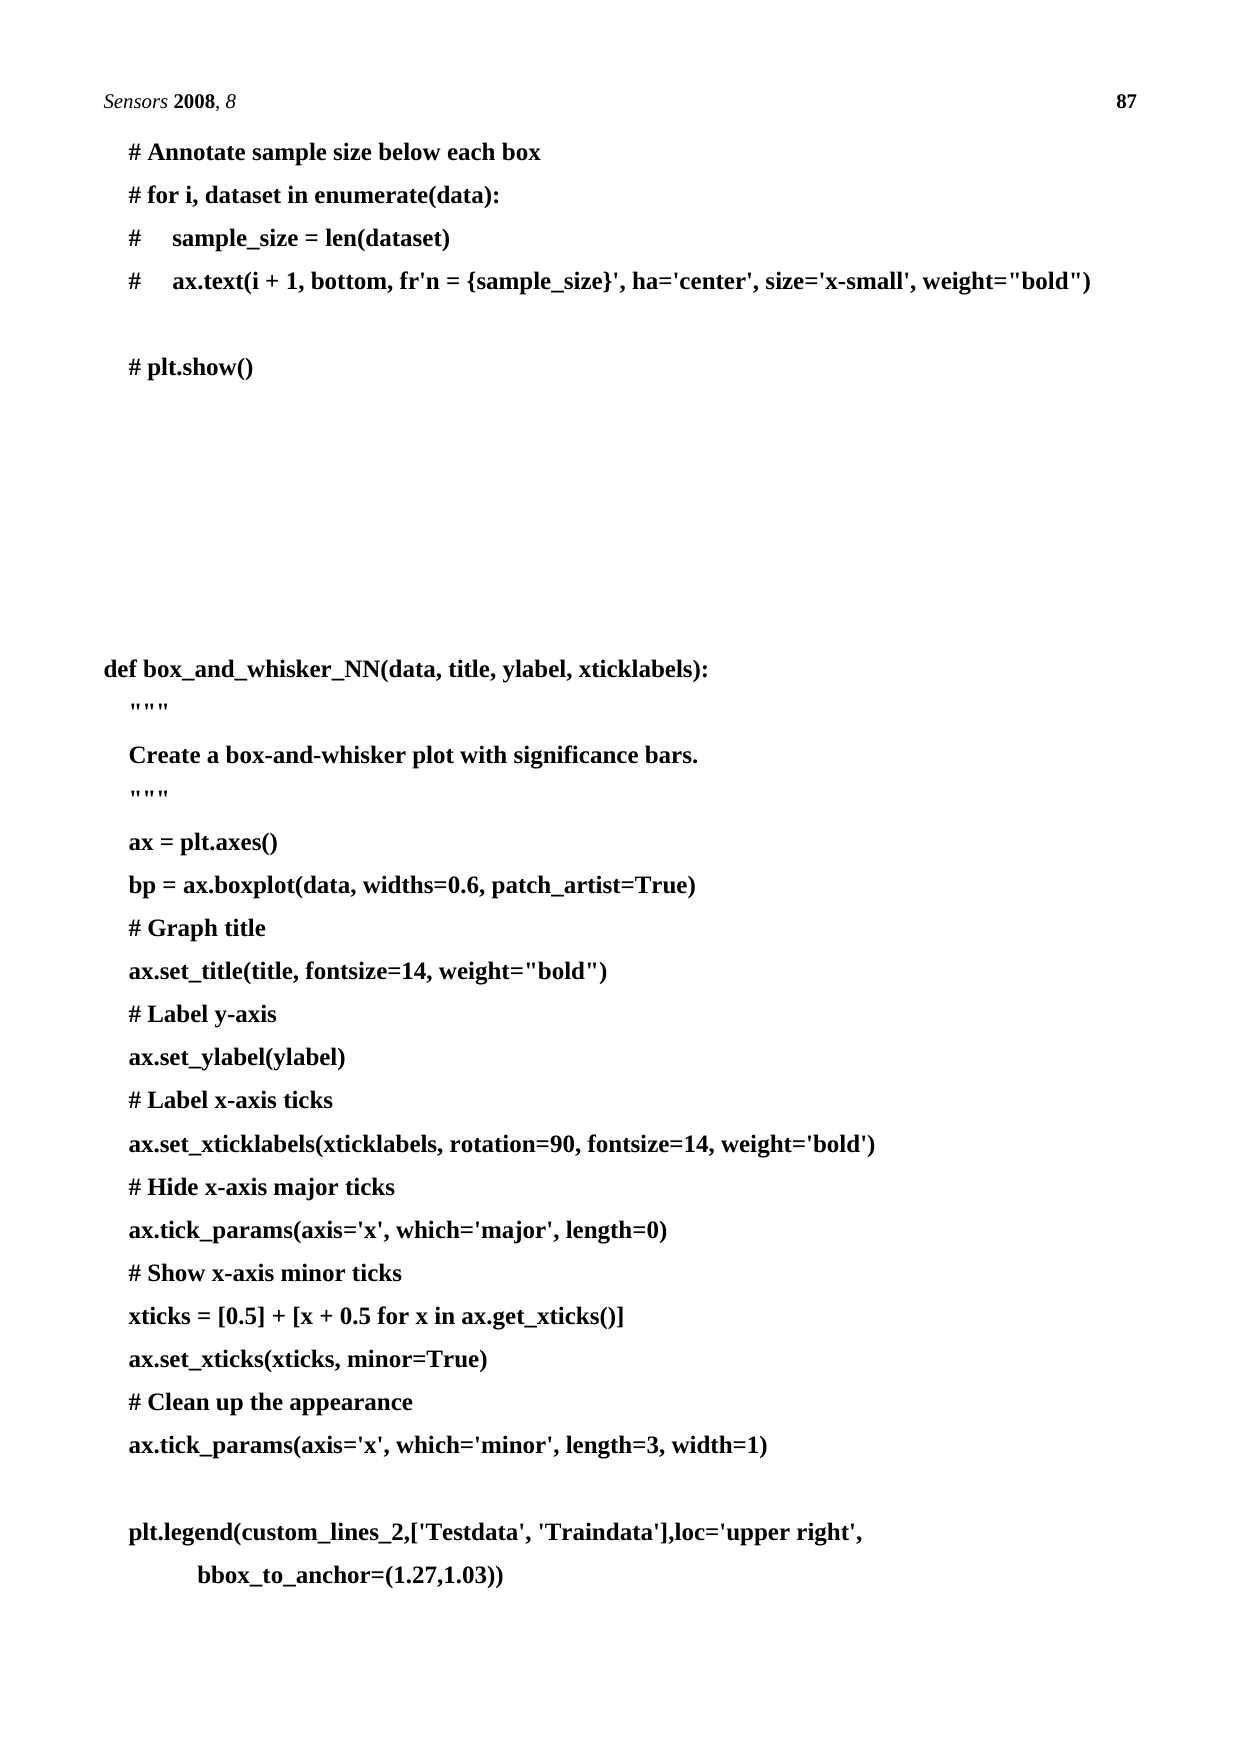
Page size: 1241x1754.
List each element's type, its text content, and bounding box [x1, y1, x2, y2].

text ax = plt.axes() [103, 827, 1137, 856]
text # ax.text(i + 1, bottom, fr'n = {sample_size}', ha='center', size='x-small', weight="bold") [103, 266, 1137, 295]
text ax.tick_params(axis='x', which='minor', length=3, width=1) [103, 1431, 1137, 1459]
text bp = ax.boxplot(data, widths=0.6, patch_artist=True) [103, 870, 1137, 899]
text Create a box-and-whisker plot with significance bars. [103, 741, 1137, 769]
text # Hide x-axis major ticks [103, 1172, 1137, 1201]
text # Label y-axis [103, 999, 1137, 1028]
text bbox_to_anchor=(1.27,1.03)) [103, 1560, 1137, 1589]
text # Label x-axis ticks [103, 1086, 1137, 1114]
text ax.set_xticks(xticks, minor=True) [103, 1344, 1137, 1373]
text def box_and_whisker_NN(data, title, ylabel, xticklabels): [103, 654, 1137, 683]
text # Annotate sample size below each box [103, 137, 1137, 166]
text """ [103, 697, 1137, 726]
text ax.tick_params(axis='x', which='major', length=0) [103, 1215, 1137, 1244]
text # Graph title [103, 913, 1137, 942]
text ax.set_xticklabels(xticklabels, rotation=90, fontsize=14, weight='bold') [103, 1129, 1137, 1157]
text # for i, dataset in enumerate(data): [103, 180, 1137, 209]
text # plt.show() [103, 352, 1137, 381]
text ax.set_ylabel(ylabel) [103, 1042, 1137, 1071]
text # Clean up the appearance [103, 1387, 1137, 1416]
text ax.set_title(title, fontsize=14, weight="bold") [103, 956, 1137, 985]
text plt.legend(custom_lines_2,['Testdata', 'Traindata'],loc='upper right', [103, 1517, 1137, 1546]
text # Show x-axis minor ticks [103, 1258, 1137, 1287]
text # sample_size = len(dataset) [103, 223, 1137, 252]
text """ [103, 784, 1137, 812]
text xticks = [0.5] + [x + 0.5 for x in ax.get_xticks()] [103, 1301, 1137, 1330]
